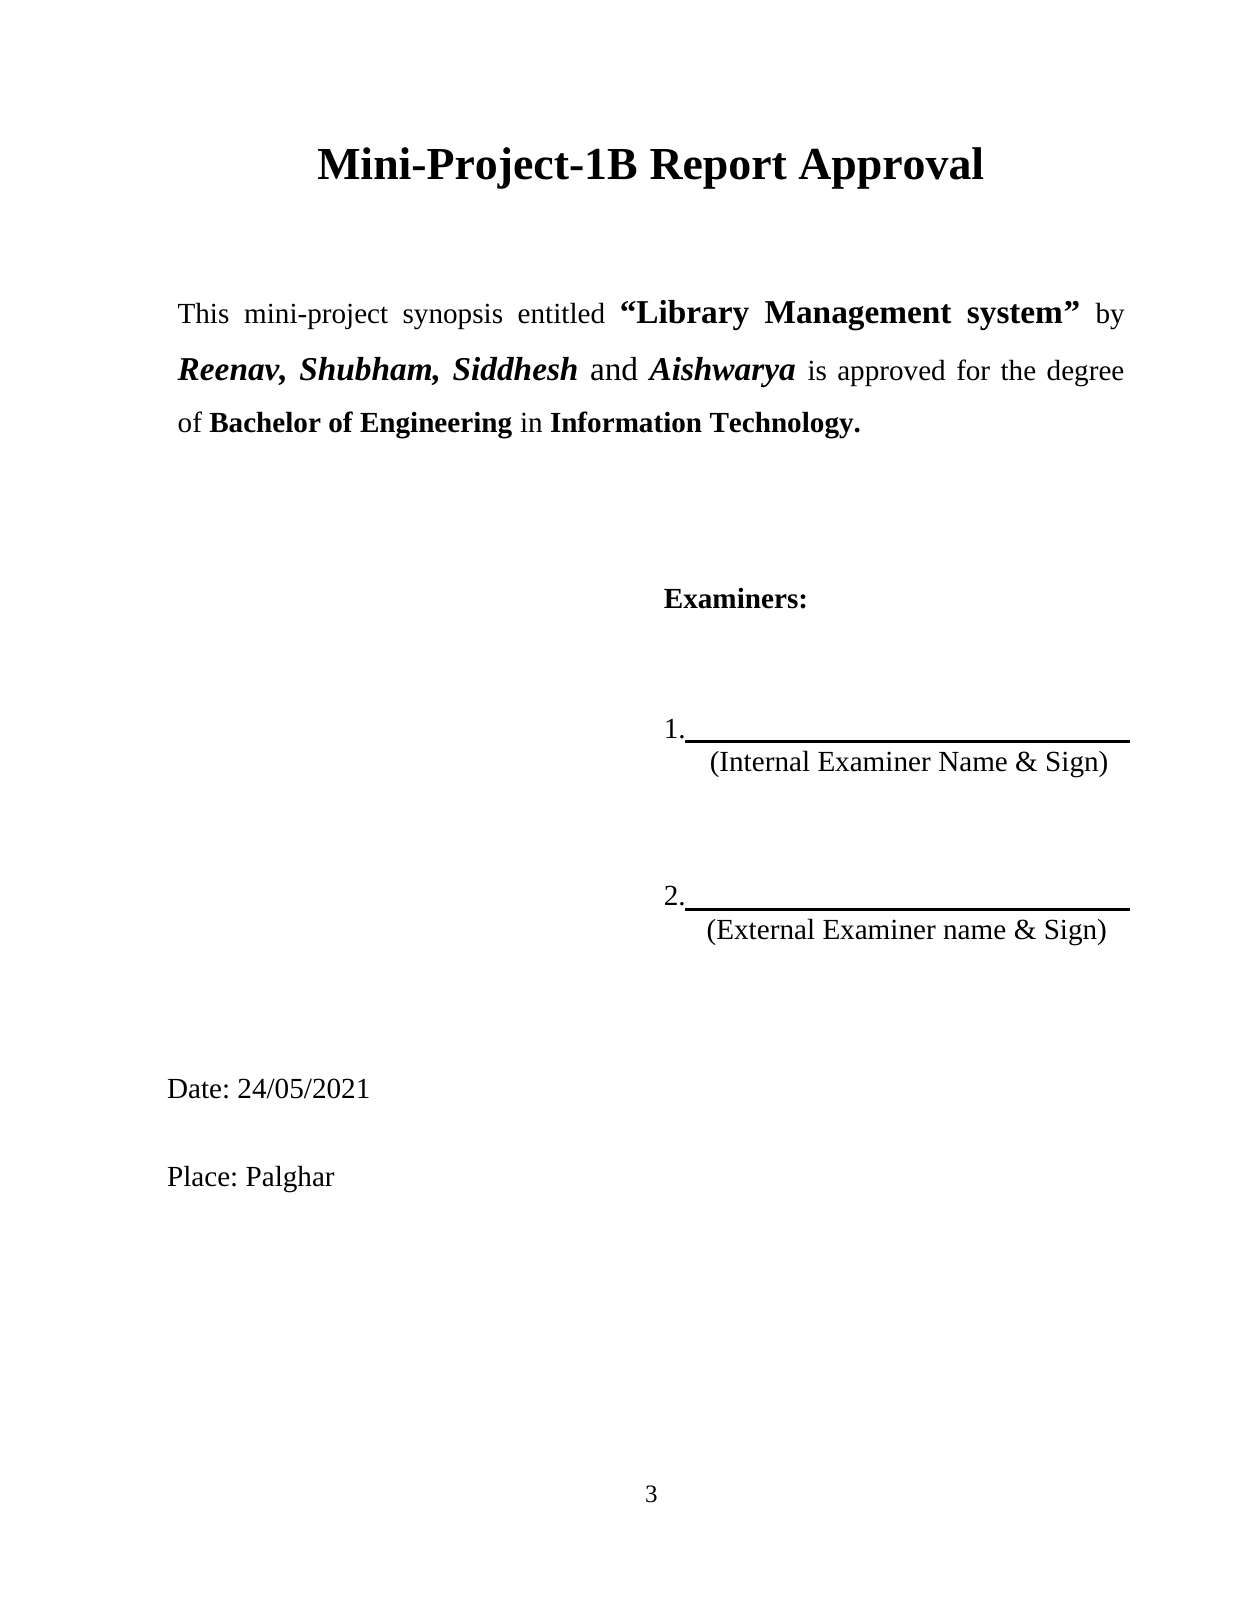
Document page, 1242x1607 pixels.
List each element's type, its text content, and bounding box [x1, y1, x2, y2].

text 2. (External Examiner name & Sign) [663, 878, 1131, 946]
text 1. (Internal Examiner Name & Sign) [663, 711, 1131, 778]
text This mini-project synopsis entitled “Library Management system” by Reenav, Shubham, Siddhesh and Aishwarya is approved for the degree of Bachelor of Engineering in Information Technology. [177, 292, 1125, 438]
text Examiners: [486, 581, 986, 615]
subtitle Mini-Project-1B Report Approval [315, 137, 986, 189]
text Date: 24/05/2021 Place: Palghar [167, 1071, 372, 1192]
text 3 [161, 1479, 1142, 1508]
